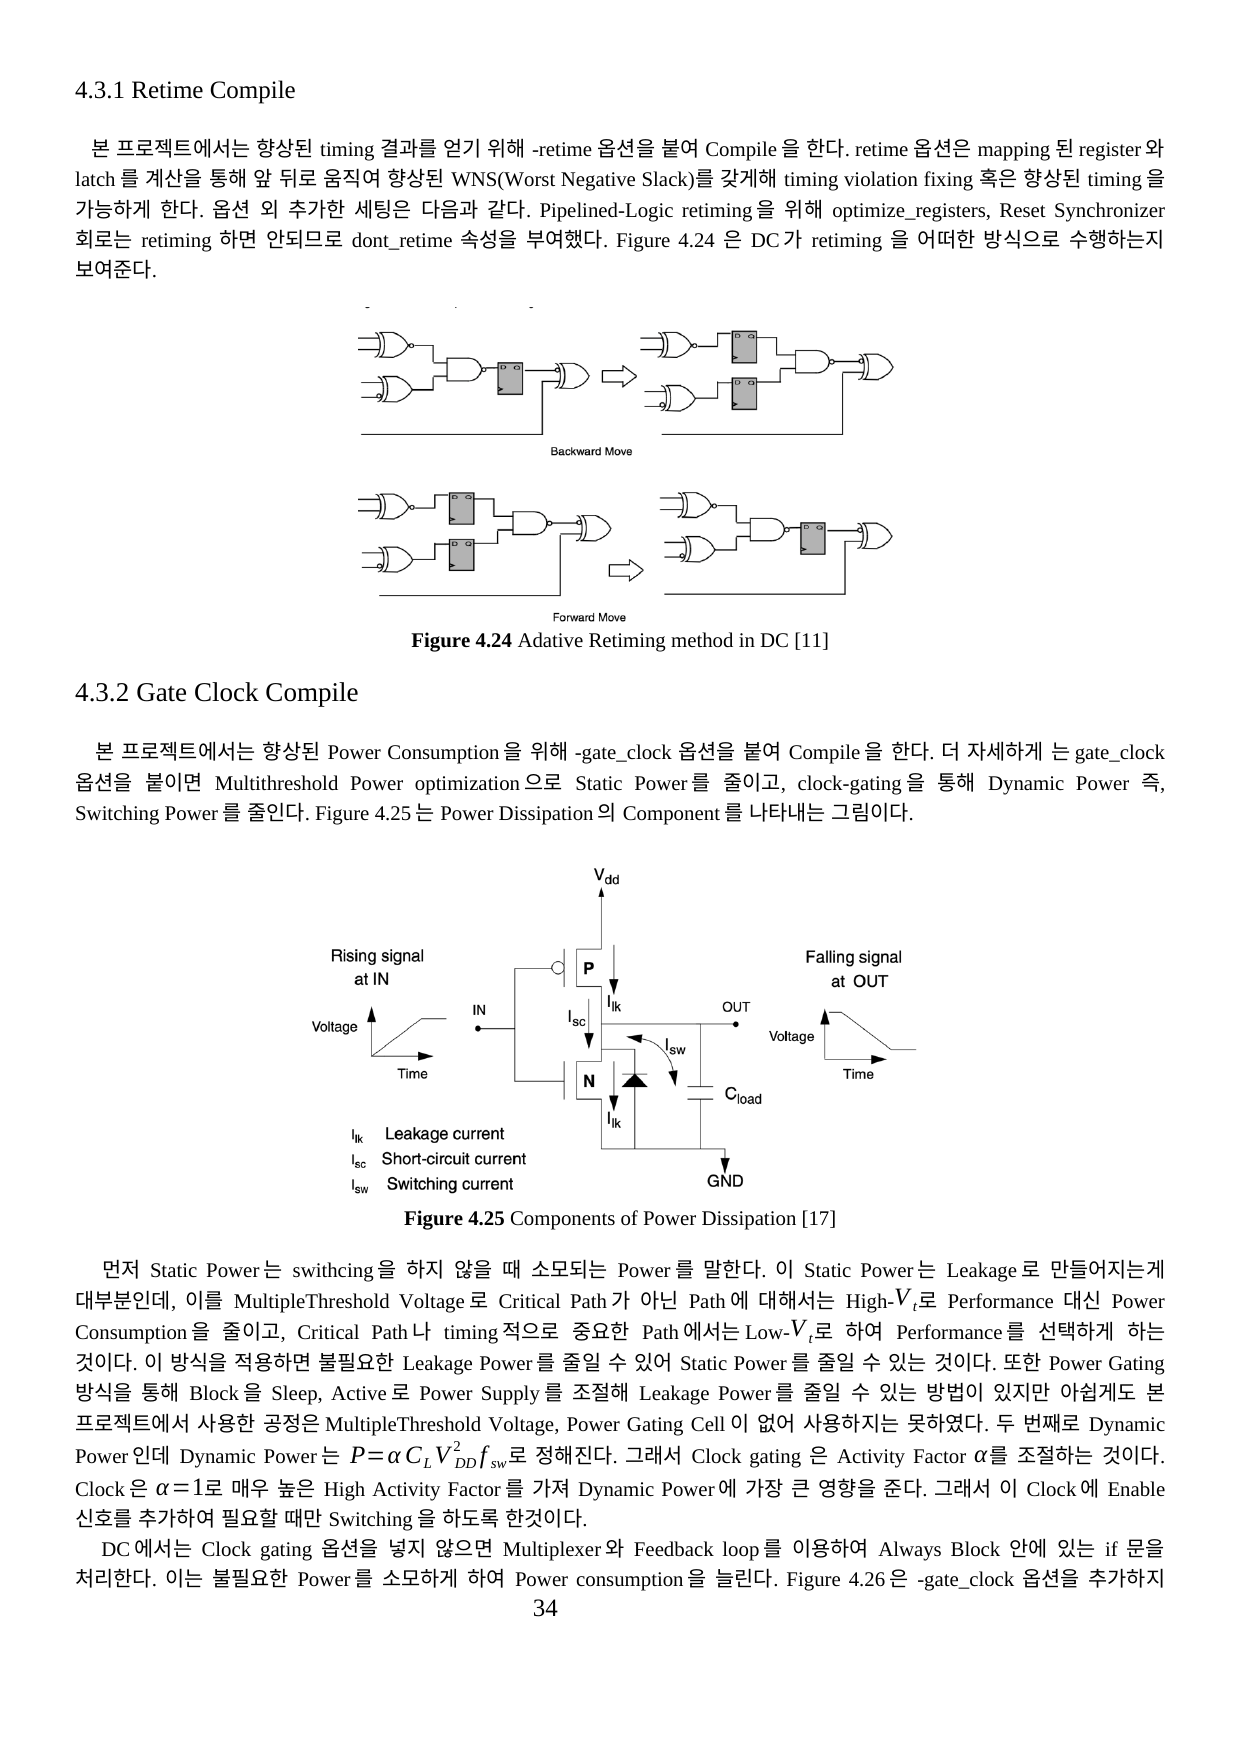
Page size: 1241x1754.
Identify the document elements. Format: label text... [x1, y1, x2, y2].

text 본 프로젝트에서는 향상된 timing 결과를 얻기 위해 -retime 옵션을 붙여 Compile을 한다. retime 옵션은 mapping 된register와 latch를 계산을 통해 앞 뒤로 움직여 향상된 WNS(Worst Negative Slack)를 갖게해 timing violation fixing 혹은 향상된 timing을 가능하게 한다. 옵션 외 추가한 세팅은 다음과 같다. Pipelined-Logic retiming을 위해 optimize_registers, Reset Synchronizer 회로는 retiming 하면 안되므로 dont_retime 속성을 부여했다. Figure 4.24 은 DC가 retiming 을 어떠한 방식으로 수행하는지 보여준다. [75, 132, 1165, 283]
text Figure 4.25 Components of Power Dissipation [17] [75, 1205, 1165, 1229]
subtitle 4.3.2 Gate Clock Compile [75, 676, 1165, 707]
picture [298, 850, 943, 1206]
subtitle 4.3.1 Retime Compile [75, 75, 1165, 104]
text 먼저 Static Power는 swithcing을 하지 않을 때 소모되는 Power를 말한다. 이 Static Power는 Leakage로 만들어지는게 대부분인데, 이를 MultipleThreshold Voltage로 Critical Path가 아닌 Path에 대해서는 High-로 Performance 대신 Power Consumption을 줄이고, Critical Path나 timing적으로 중요한 Path에서는Low-로 하여 Performance를 선택하게 하는 것이다. 이 방식을 적용하면 불필요한 Leakage Power를 줄일 수 있어 Static Power를 줄일 수 있는 것이다. 또한 Power Gating 방식을 통해 Block을 Sleep, Active로 Power Supply를 조절해 Leakage Power를 줄일 수 있는 방법이 있지만 아쉽게도 본 프로젝트에서 사용한 공정은MultipleThreshold Voltage, Power Gating Cell이 없어 사용하지는 못하였다. 두 번째로 Dynamic Power인데 Dynamic Power는 로 정해진다. 그래서 Clock gating 은 Activity Factor 를 조절하는 것이다. Clock은 로 매우 높은 High Activity Factor를 가져 Dynamic Power에 가장 큰 영향을 준다. 그래서 이 Clock에 Enable신호를 추가하여 필요할 때만 Switching을 하도록 한것이다. [75, 1253, 1165, 1532]
text 본 프로젝트에서는 향상된 Power Consumption을 위해 -gate_clock 옵션을 붙여 Compile을 한다. 더 자세하게 는gate_clock 옵션을 붙이면 Multithreshold Power optimization으로 Static Power를 줄이고, clock-gating을 통해 Dynamic Power 즉, Switching Power를 줄인다. Figure 4.25는 Power Dissipation의 Component를 나타내는 그림이다. [75, 736, 1165, 826]
picture [339, 307, 901, 628]
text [75, 1532, 1165, 1593]
text Figure 4.24 Adative Retiming method in DC [11] [75, 628, 1165, 652]
